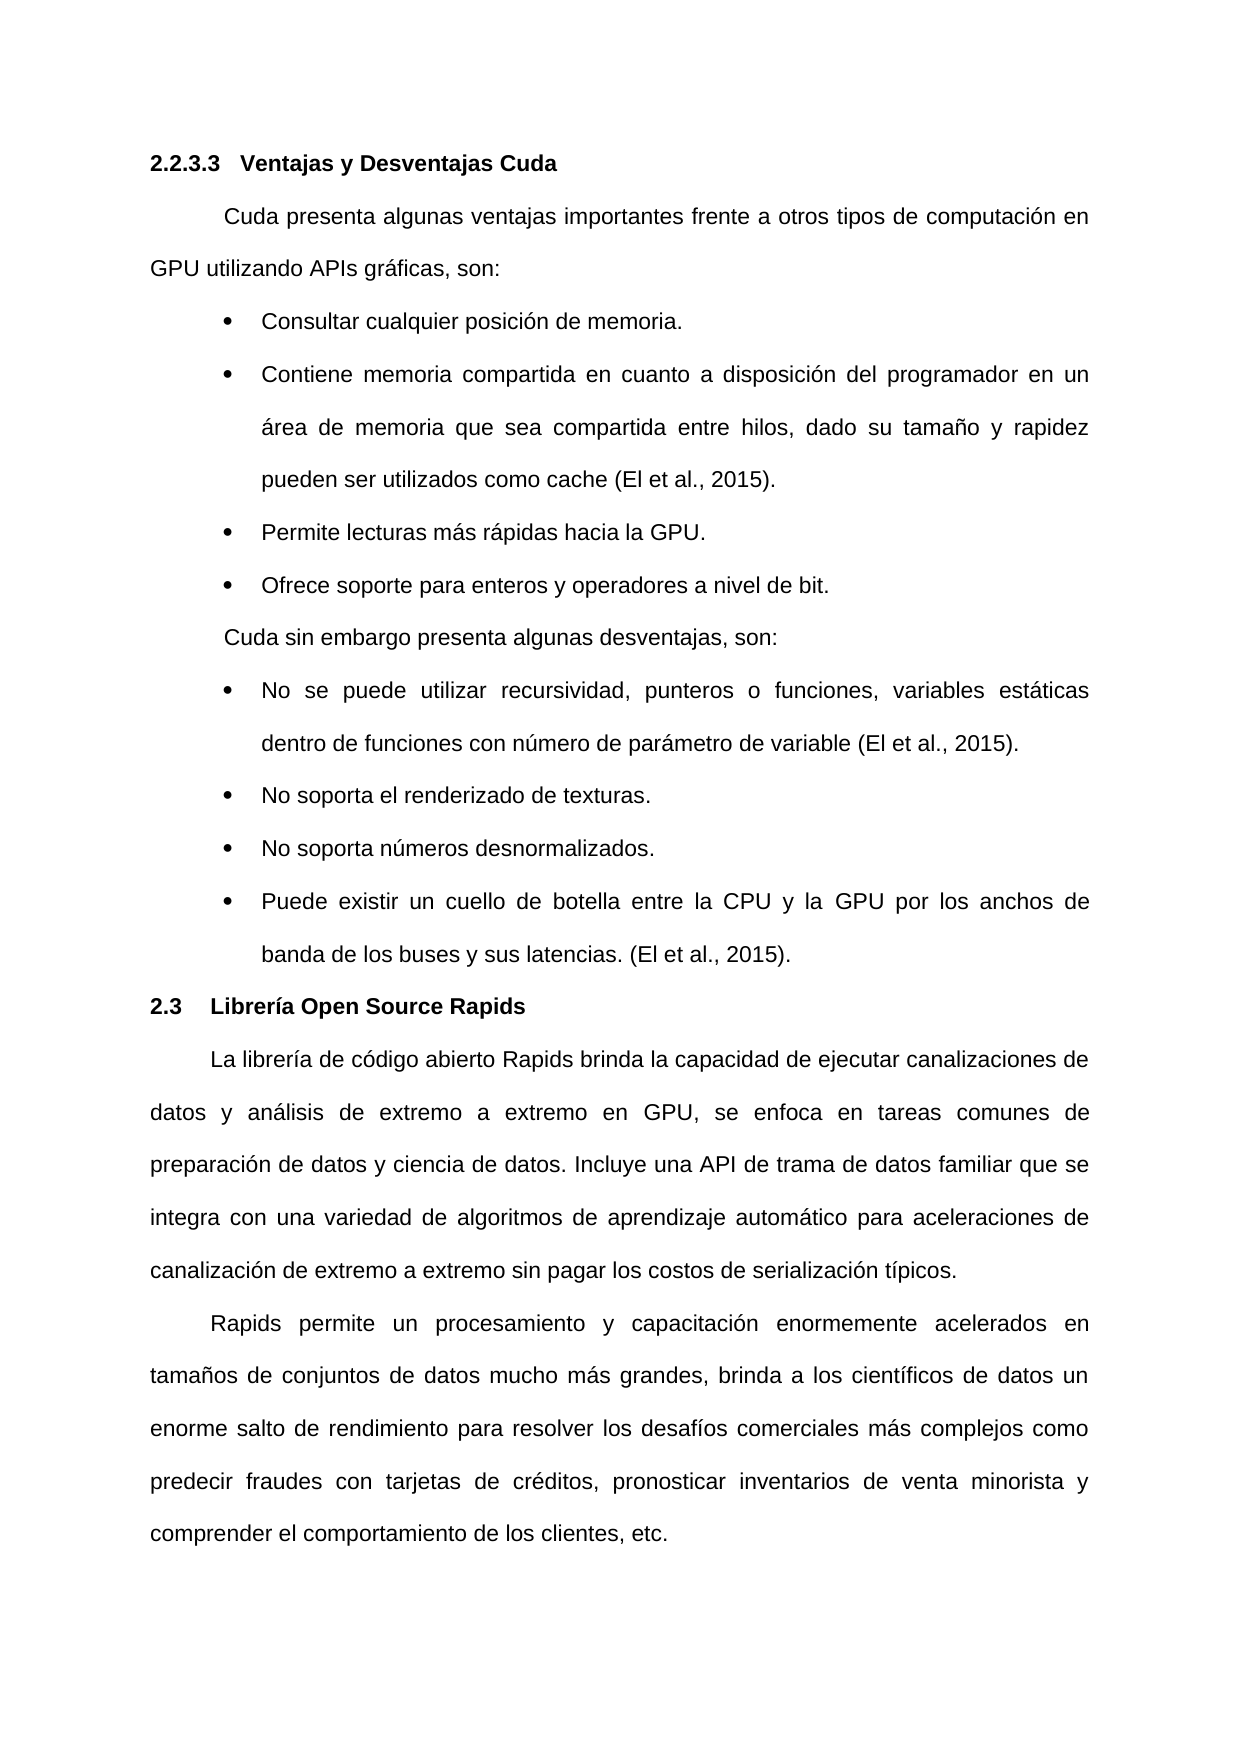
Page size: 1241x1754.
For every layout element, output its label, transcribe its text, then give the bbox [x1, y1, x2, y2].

list Permite lecturas más rápidas hacia la GPU. [224, 519, 1090, 545]
list Puede existir un cuello de botella entre la CPU y la GPU por los anchos de banda de los buses y sus latencias. (El et al., 2015). [224, 888, 1090, 967]
list Ofrece soporte para enteros y operadores a nivel de bit. [224, 572, 1090, 598]
text Cuda sin embargo presenta algunas desventajas, son: [150, 624, 1090, 651]
text La librería de código abierto Rapids brinda la capacidad de ejecutar canalizaciones de datos y análisis de extremo a extremo en GPU, se enfoca en tareas comunes de preparación de datos y ciencia de datos. Incluye una API de trama de datos familiar que se integra con una variedad de algoritmos de aprendizaje automático para aceleraciones de canalización de extremo a extremo sin pagar los costos de serialización típicos. [150, 1046, 1090, 1283]
text Cuda presenta algunas ventajas importantes frente a otros tipos de computación en GPU utilizando APIs gráficas, son: [150, 203, 1090, 282]
list No soporta números desnormalizados. [224, 835, 1090, 862]
subtitle Librería Open Source Rapids [150, 993, 1090, 1020]
list Contiene memoria compartida en cuanto a disposición del programador en un área de memoria que sea compartida entre hilos, dado su tamaño y rapidez pueden ser utilizados como cache (El et al., 2015). [224, 361, 1090, 493]
list No se puede utilizar recursividad, punteros o funciones, variables estáticas dentro de funciones con número de parámetro de variable (El et al., 2015). [224, 677, 1090, 756]
text Rapids permite un procesamiento y capacitación enormemente acelerados en tamaños de conjuntos de datos mucho más grandes, brinda a los científicos de datos un enorme salto de rendimiento para resolver los desafíos comerciales más complejos como predecir fraudes con tarjetas de créditos, pronosticar inventarios de venta minorista y comprender el comportamiento de los clientes, etc. [150, 1309, 1090, 1547]
list Consultar cualquier posición de memoria. [224, 308, 1090, 334]
list No soporta el renderizado de texturas. [224, 782, 1090, 809]
subtitle Ventajas y Desventajas Cuda [150, 150, 1090, 176]
